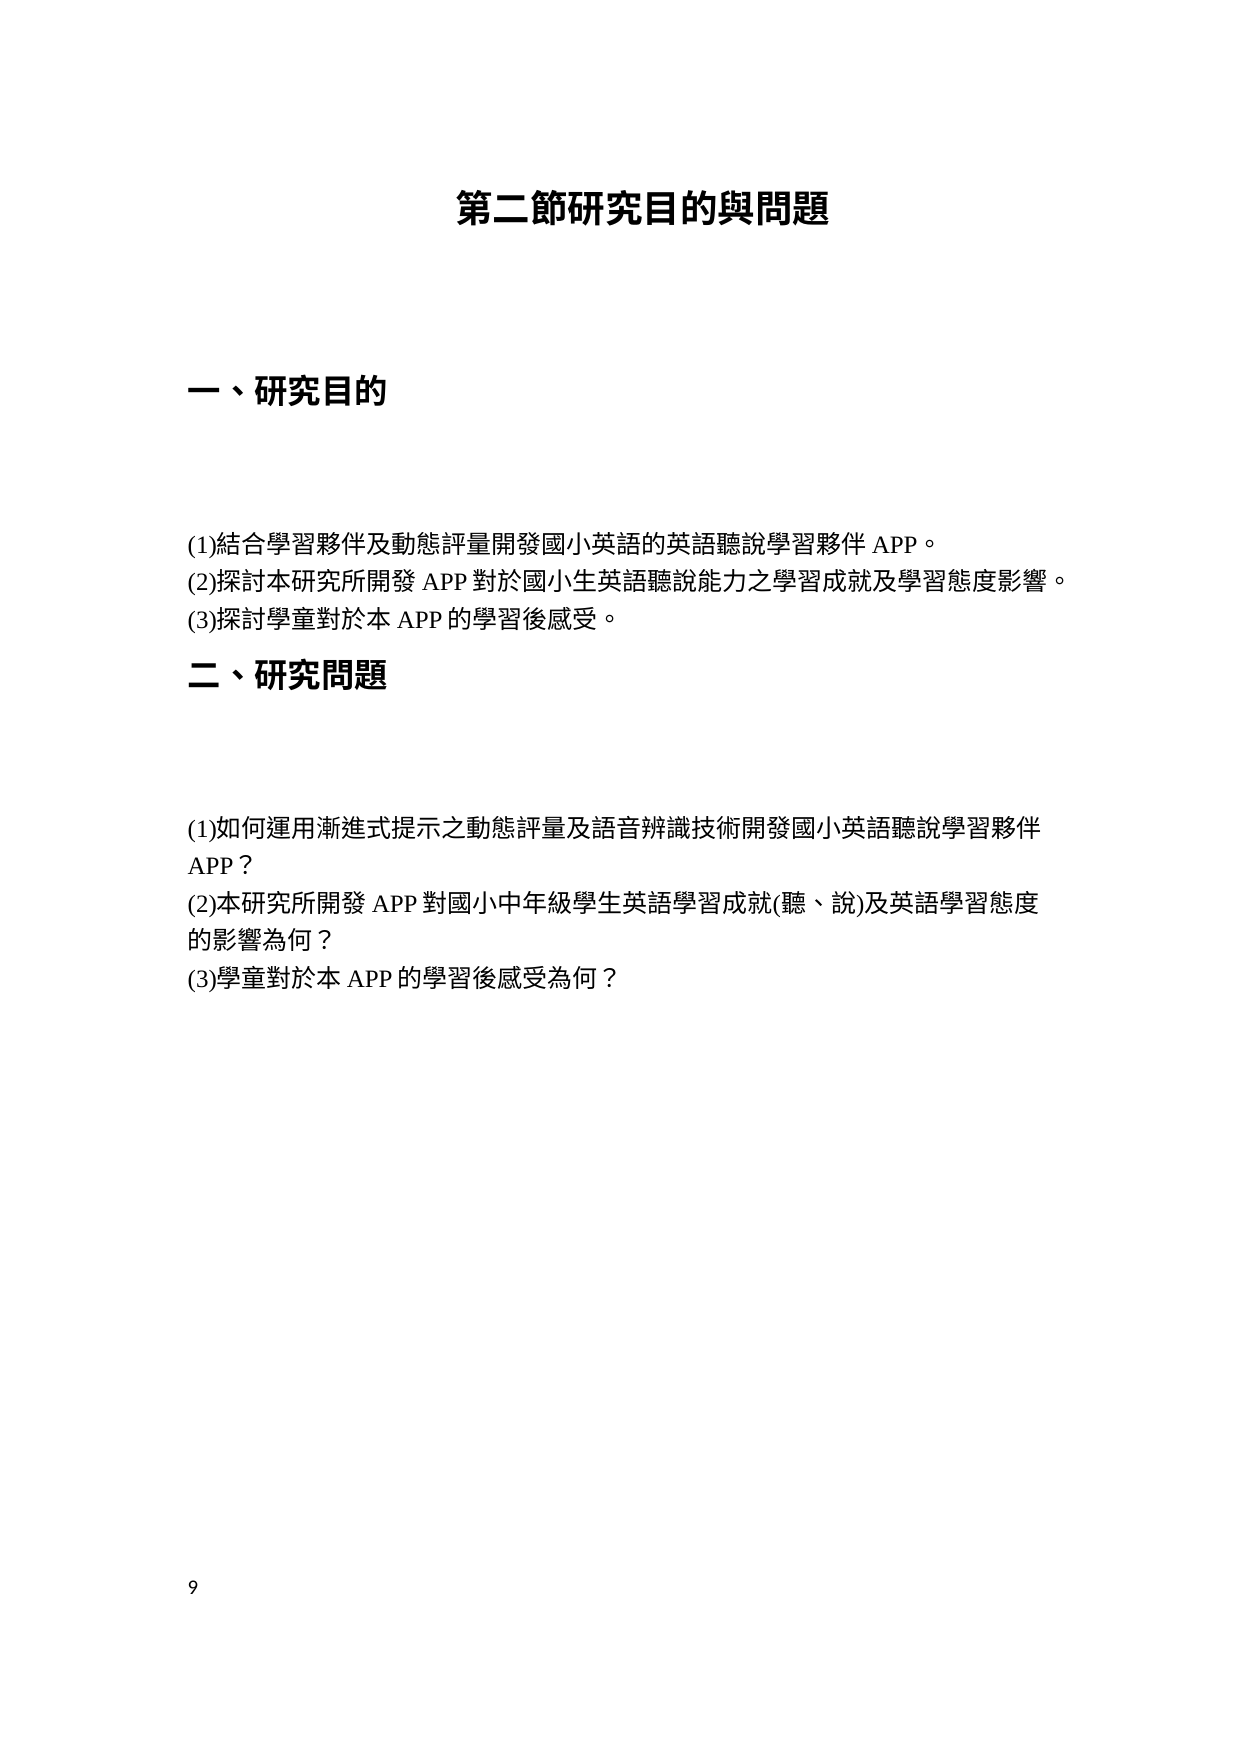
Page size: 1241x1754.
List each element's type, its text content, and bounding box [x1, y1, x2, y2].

text (2)探討本研究所開發APP對於國小生英語聽說能力之學習成就及學習態度影響。 [187, 561, 1053, 598]
subtitle 研究目的與問題 [232, 168, 1053, 243]
subtitle 一、研究目的 [187, 352, 1053, 427]
subtitle 二、研究問題 [187, 636, 1053, 711]
text (2)本研究所開發APP對國小中年級學生英語學習成就(聽、說)及英語學習態度的影響為何？ [187, 882, 1053, 957]
text (3)探討學童對於本APP的學習後感受。 [187, 598, 1053, 636]
text (1)如何運用漸進式提示之動態評量及語音辨識技術開發國小英語聽說學習夥伴APP？ [187, 807, 1053, 882]
text (1)結合學習夥伴及動態評量開發國小英語的英語聽說學習夥伴APP。 [187, 523, 1053, 561]
text (3)學童對於本APP的學習後感受為何？ [187, 957, 1053, 995]
